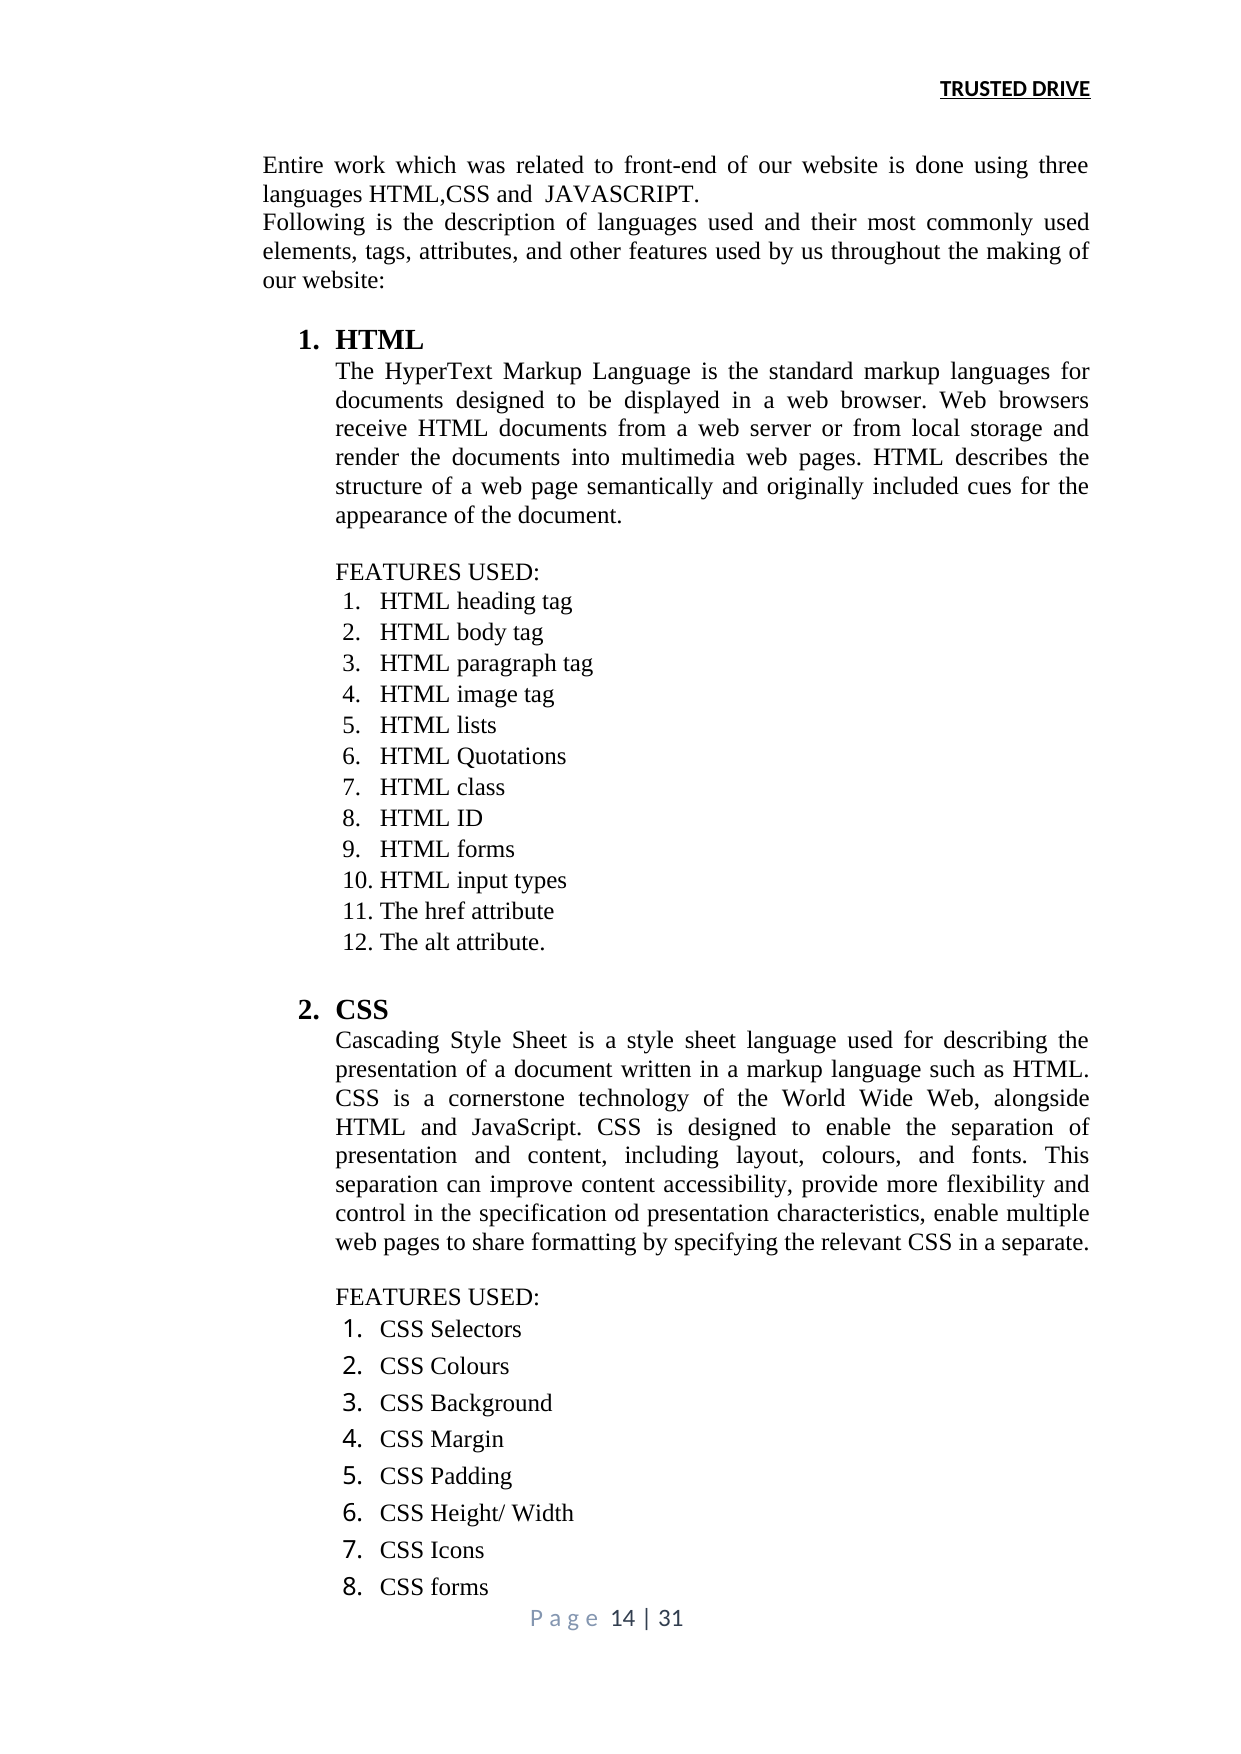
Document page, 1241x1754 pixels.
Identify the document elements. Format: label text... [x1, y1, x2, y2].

list CSS [298, 992, 1090, 1026]
list Entire work which was related to front-end of our website is done using three languages HTML,CSS and JAVASCRIPT. [262, 150, 1090, 207]
list HTML ID [342, 803, 1090, 832]
list The HyperText Markup Language is the standard markup languages for documents designed to be displayed in a web browser. Web browsers receive HTML documents from a web server or from local storage and render the documents into multimedia web pages. HTML describes the structure of a web page semantically and originally included cues for the appearance of the document. [335, 356, 1090, 528]
list CSS Height/ Width [342, 1494, 1090, 1529]
list HTML input types [342, 865, 1090, 894]
list CSS forms [342, 1568, 1090, 1602]
list The alt attribute. [342, 927, 1090, 956]
list HTML forms [342, 834, 1090, 863]
list The href attribute [342, 896, 1090, 925]
list CSS Selectors [342, 1311, 1090, 1345]
list HTML heading tag [342, 586, 1090, 615]
list HTML class [342, 772, 1090, 801]
list Following is the description of languages used and their most commonly used elements, tags, attributes, and other features used by us throughout the making of our website: [262, 207, 1090, 294]
list HTML Quotations [342, 741, 1090, 770]
list HTML image tag [342, 679, 1090, 708]
list HTML body tag [342, 617, 1090, 646]
list CSS Colours [342, 1347, 1090, 1382]
list Cascading Style Sheet is a style sheet language used for describing the presentation of a document written in a markup language such as HTML. CSS is a cornerstone technology of the World Wide Web, alongside HTML and JavaScript. CSS is designed to enable the separation of presentation and content, including layout, colours, and fonts. This separation can improve content accessibility, provide more flexibility and control in the specification od presentation characteristics, enable multiple web pages to share formatting by specifying the relevant CSS in a separate. [335, 1026, 1090, 1256]
list FEATURES USED: [335, 557, 1090, 586]
list FEATURES USED: [335, 1282, 1090, 1311]
list CSS Padding [342, 1458, 1090, 1492]
list HTML lists [342, 710, 1090, 739]
list CSS Icons [342, 1531, 1090, 1565]
list HTML [298, 322, 1090, 356]
list CSS Background [342, 1384, 1090, 1418]
list HTML paragraph tag [342, 648, 1090, 677]
list CSS Margin [342, 1421, 1090, 1455]
